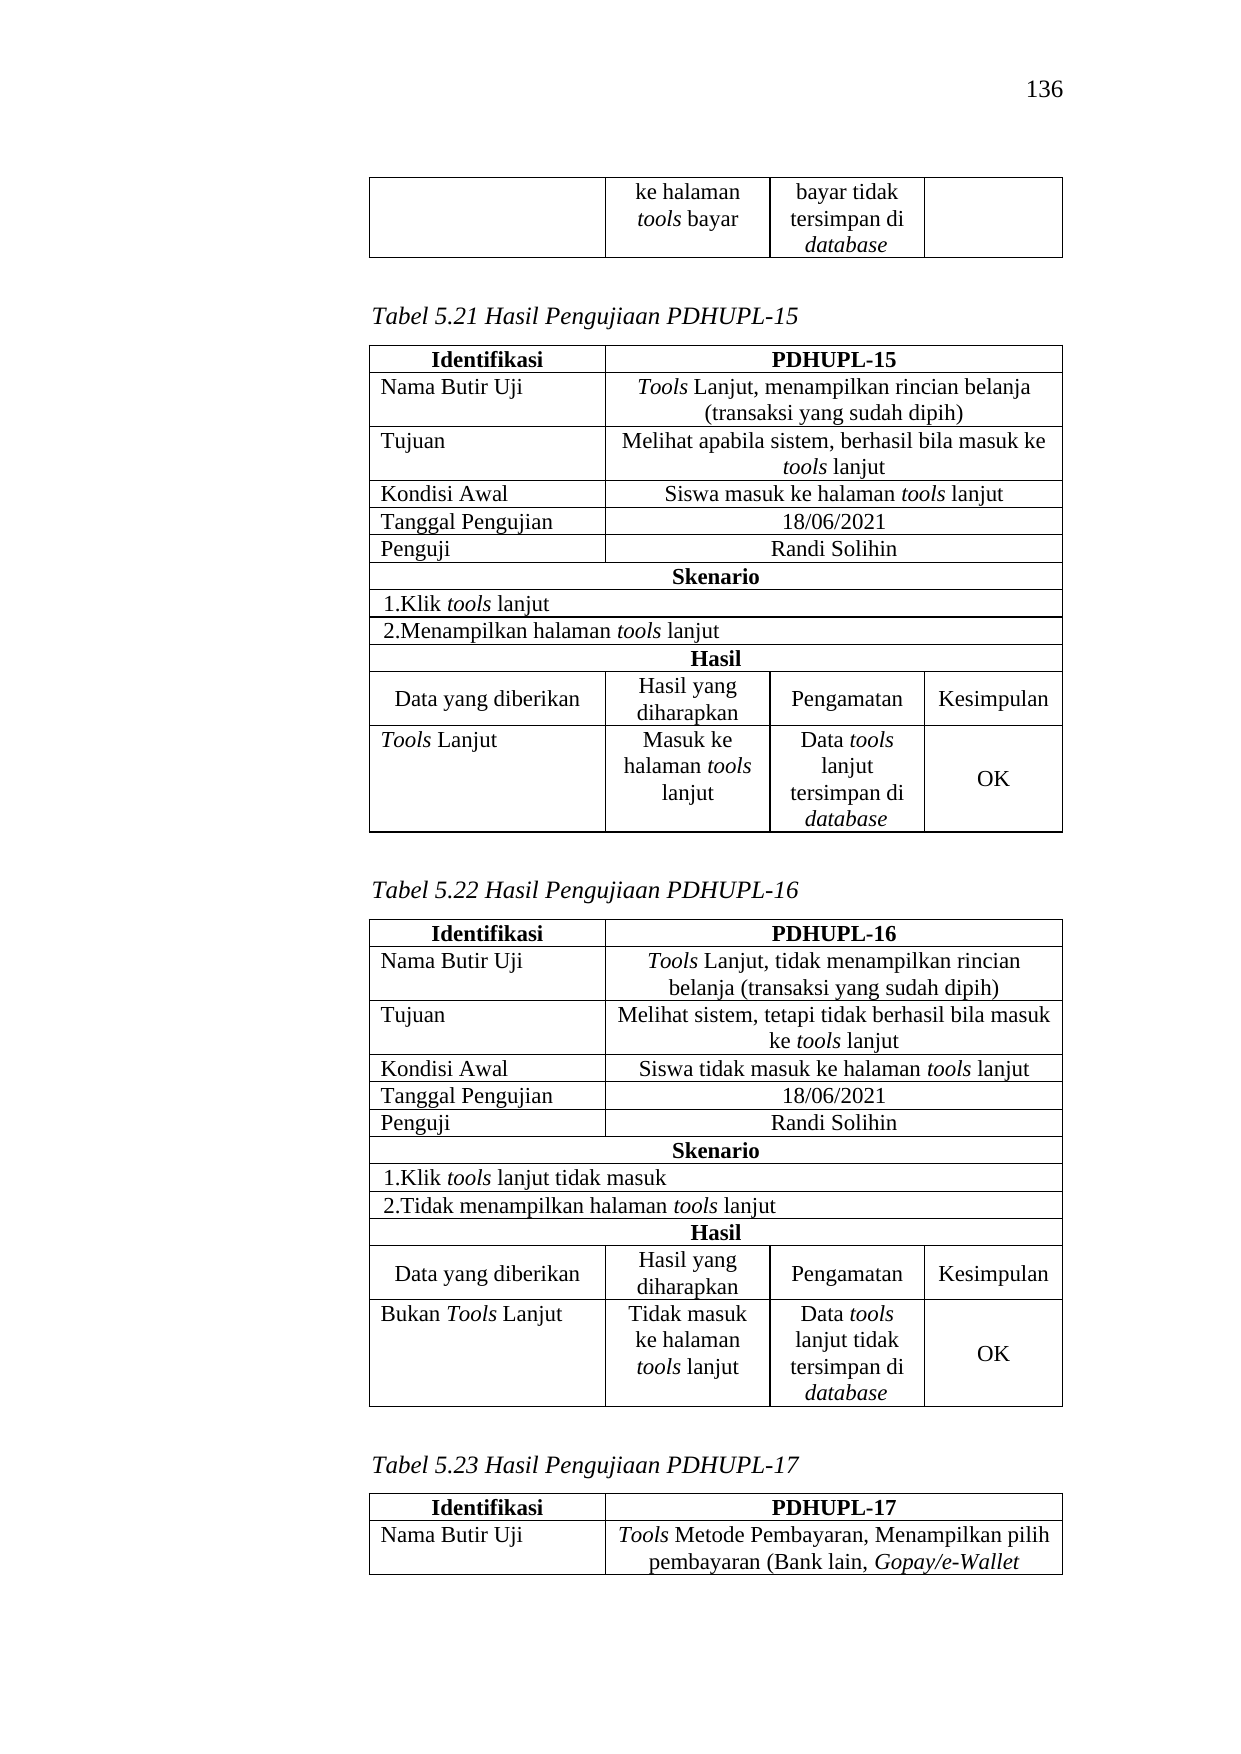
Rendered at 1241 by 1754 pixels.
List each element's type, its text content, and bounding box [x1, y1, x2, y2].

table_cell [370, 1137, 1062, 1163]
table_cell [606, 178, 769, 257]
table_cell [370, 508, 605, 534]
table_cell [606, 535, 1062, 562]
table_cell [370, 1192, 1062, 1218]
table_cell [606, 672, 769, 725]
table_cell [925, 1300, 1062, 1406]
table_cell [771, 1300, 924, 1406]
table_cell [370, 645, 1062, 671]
list Tabel 5.23 Hasil Pengujiaan PDHUPL-17 [354, 1450, 1063, 1478]
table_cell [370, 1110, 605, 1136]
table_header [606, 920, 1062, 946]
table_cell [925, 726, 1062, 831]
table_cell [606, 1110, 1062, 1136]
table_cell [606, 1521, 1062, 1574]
list Tabel 5.22 Hasil Pengujiaan PDHUPL-16 [354, 876, 1063, 904]
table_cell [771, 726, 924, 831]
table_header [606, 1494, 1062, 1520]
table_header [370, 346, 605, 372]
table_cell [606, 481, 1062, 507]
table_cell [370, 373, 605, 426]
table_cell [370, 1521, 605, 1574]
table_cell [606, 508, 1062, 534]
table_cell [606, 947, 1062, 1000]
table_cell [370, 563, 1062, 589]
list Tabel 5.21 Hasil Pengujiaan PDHUPL-15 [354, 301, 1063, 330]
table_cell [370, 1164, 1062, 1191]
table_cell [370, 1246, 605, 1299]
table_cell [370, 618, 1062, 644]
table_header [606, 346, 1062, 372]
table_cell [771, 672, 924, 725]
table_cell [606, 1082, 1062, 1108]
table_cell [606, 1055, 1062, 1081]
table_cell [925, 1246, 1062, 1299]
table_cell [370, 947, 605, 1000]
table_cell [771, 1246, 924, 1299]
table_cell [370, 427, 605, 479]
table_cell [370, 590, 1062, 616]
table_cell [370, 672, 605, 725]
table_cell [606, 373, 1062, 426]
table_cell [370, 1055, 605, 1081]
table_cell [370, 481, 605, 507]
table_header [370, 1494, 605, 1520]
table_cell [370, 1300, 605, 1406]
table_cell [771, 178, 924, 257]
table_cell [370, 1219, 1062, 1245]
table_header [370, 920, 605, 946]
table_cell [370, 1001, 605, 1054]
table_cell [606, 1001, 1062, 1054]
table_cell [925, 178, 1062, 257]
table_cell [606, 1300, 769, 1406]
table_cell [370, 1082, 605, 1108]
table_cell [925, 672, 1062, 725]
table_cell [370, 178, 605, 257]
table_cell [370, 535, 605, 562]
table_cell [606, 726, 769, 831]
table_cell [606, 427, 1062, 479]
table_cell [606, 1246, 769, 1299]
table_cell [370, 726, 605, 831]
